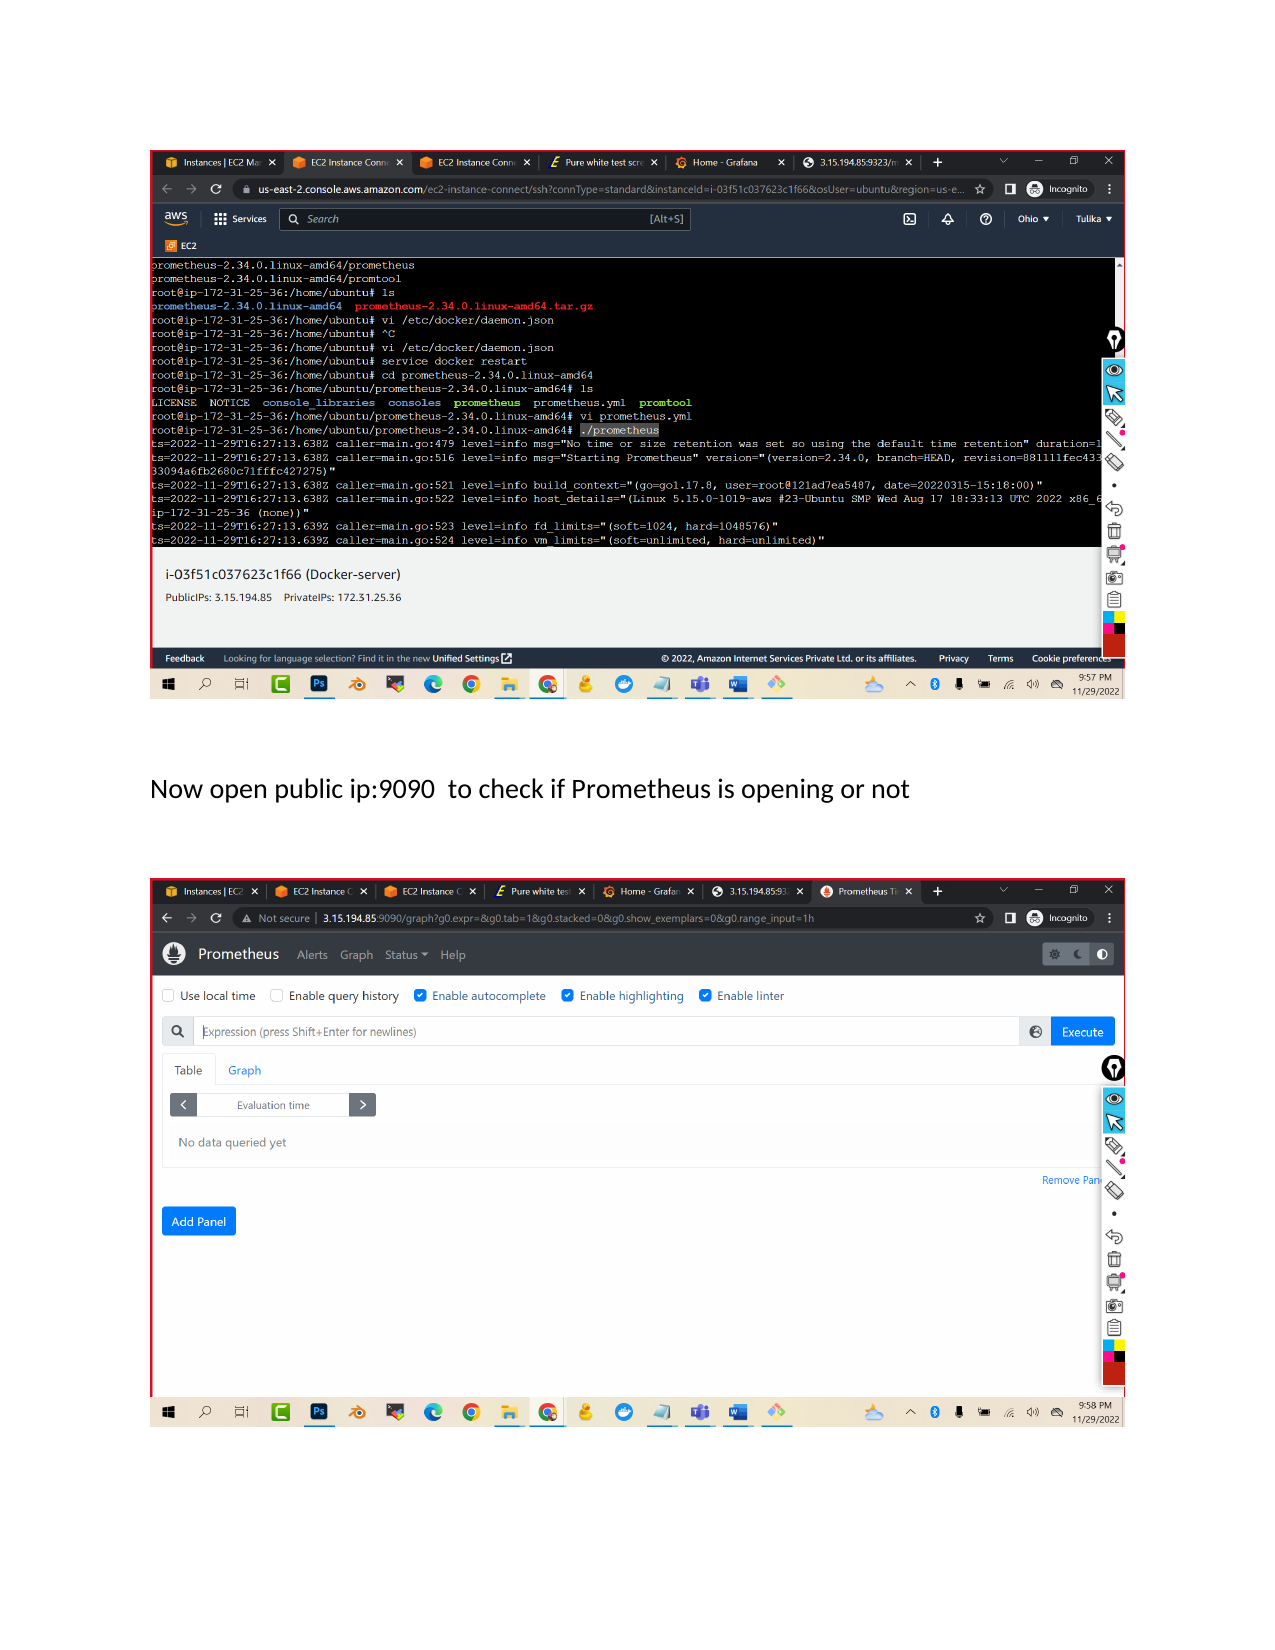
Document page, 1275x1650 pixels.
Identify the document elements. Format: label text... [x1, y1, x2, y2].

picture [150, 878, 1125, 1427]
picture [150, 150, 1125, 699]
text Now open public ip:9090 to check if Prometheus is opening or not [150, 771, 1125, 805]
